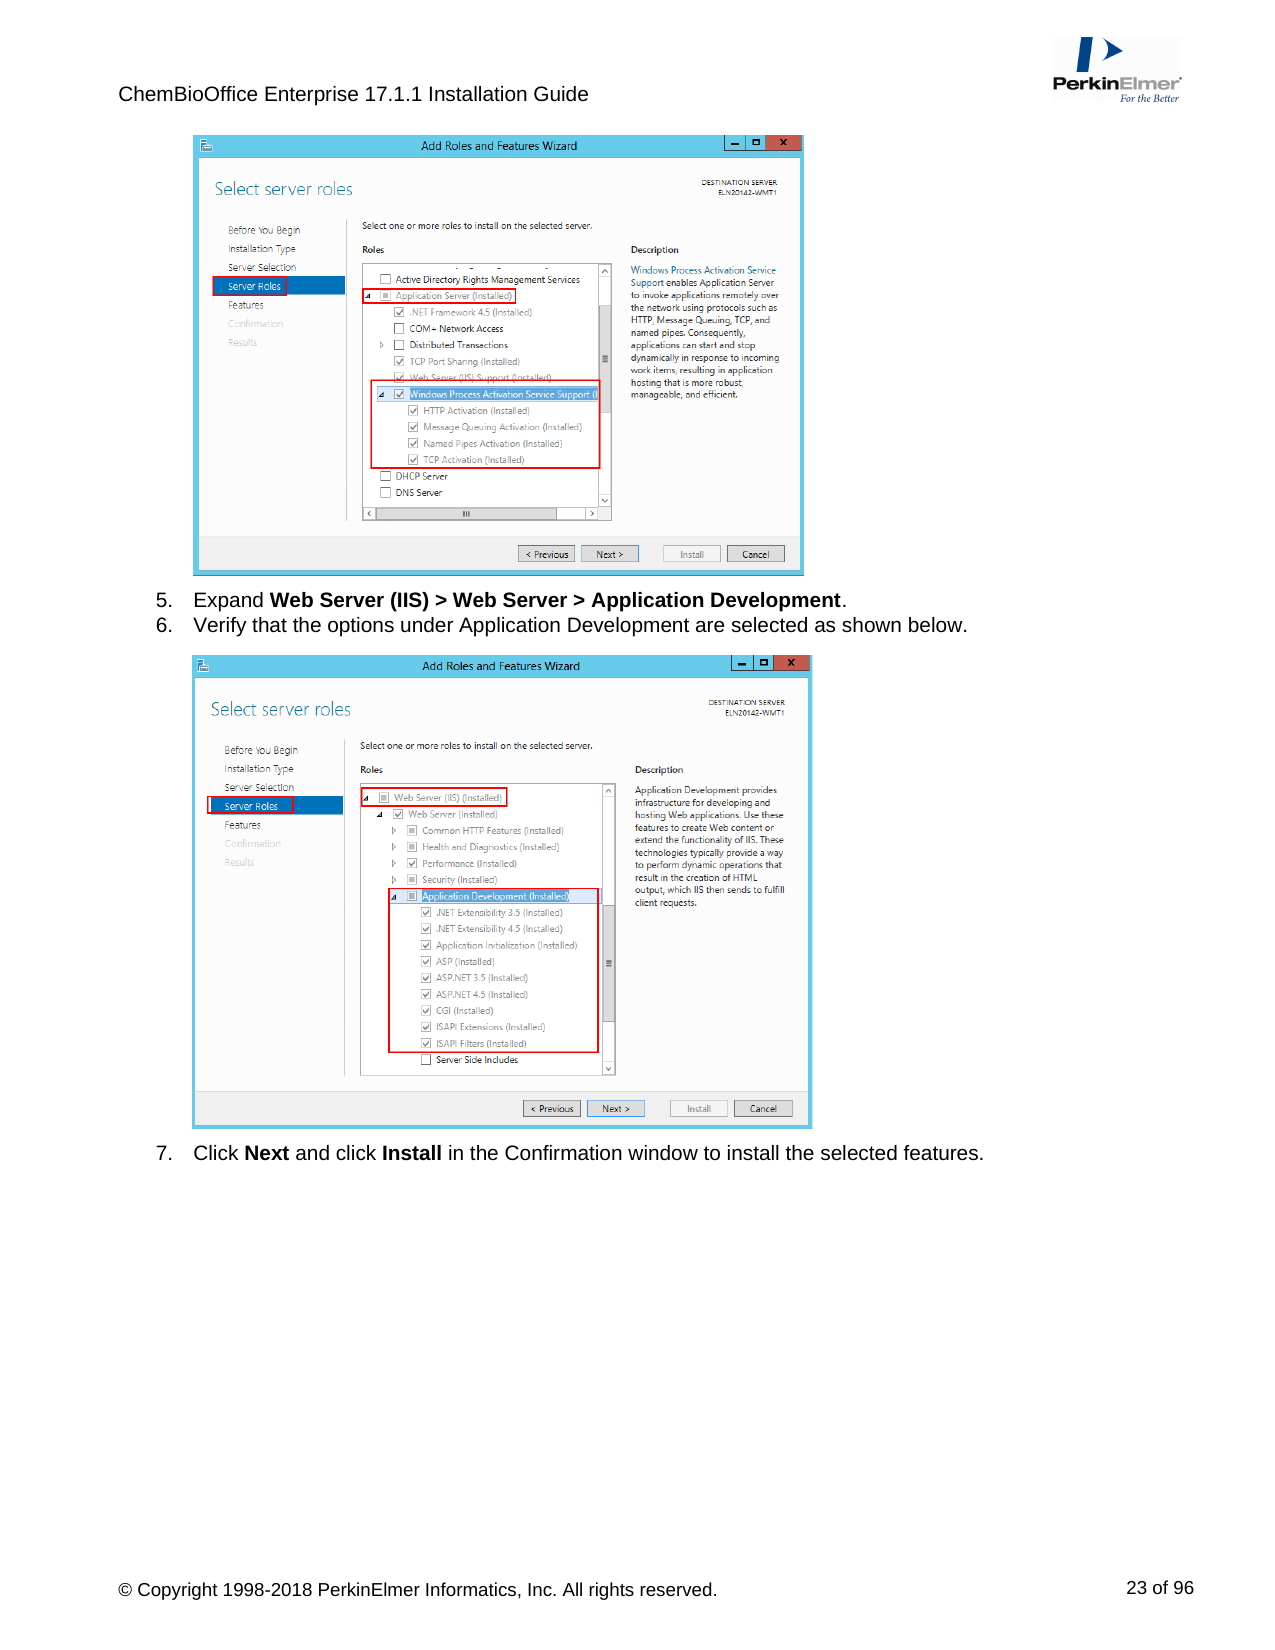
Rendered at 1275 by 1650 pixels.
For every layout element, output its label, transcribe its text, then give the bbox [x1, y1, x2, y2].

list Click Next and click Install in the Confirmation window to install the selected features. [156, 1141, 1204, 1165]
list Expand Web Server (IIS) > Web Server > Application Development. [156, 588, 1204, 612]
picture [193, 135, 804, 576]
list Verify that the options under Application Development are selected as shown below. [156, 613, 1204, 637]
picture [1053, 37, 1182, 102]
picture [192, 655, 813, 1129]
